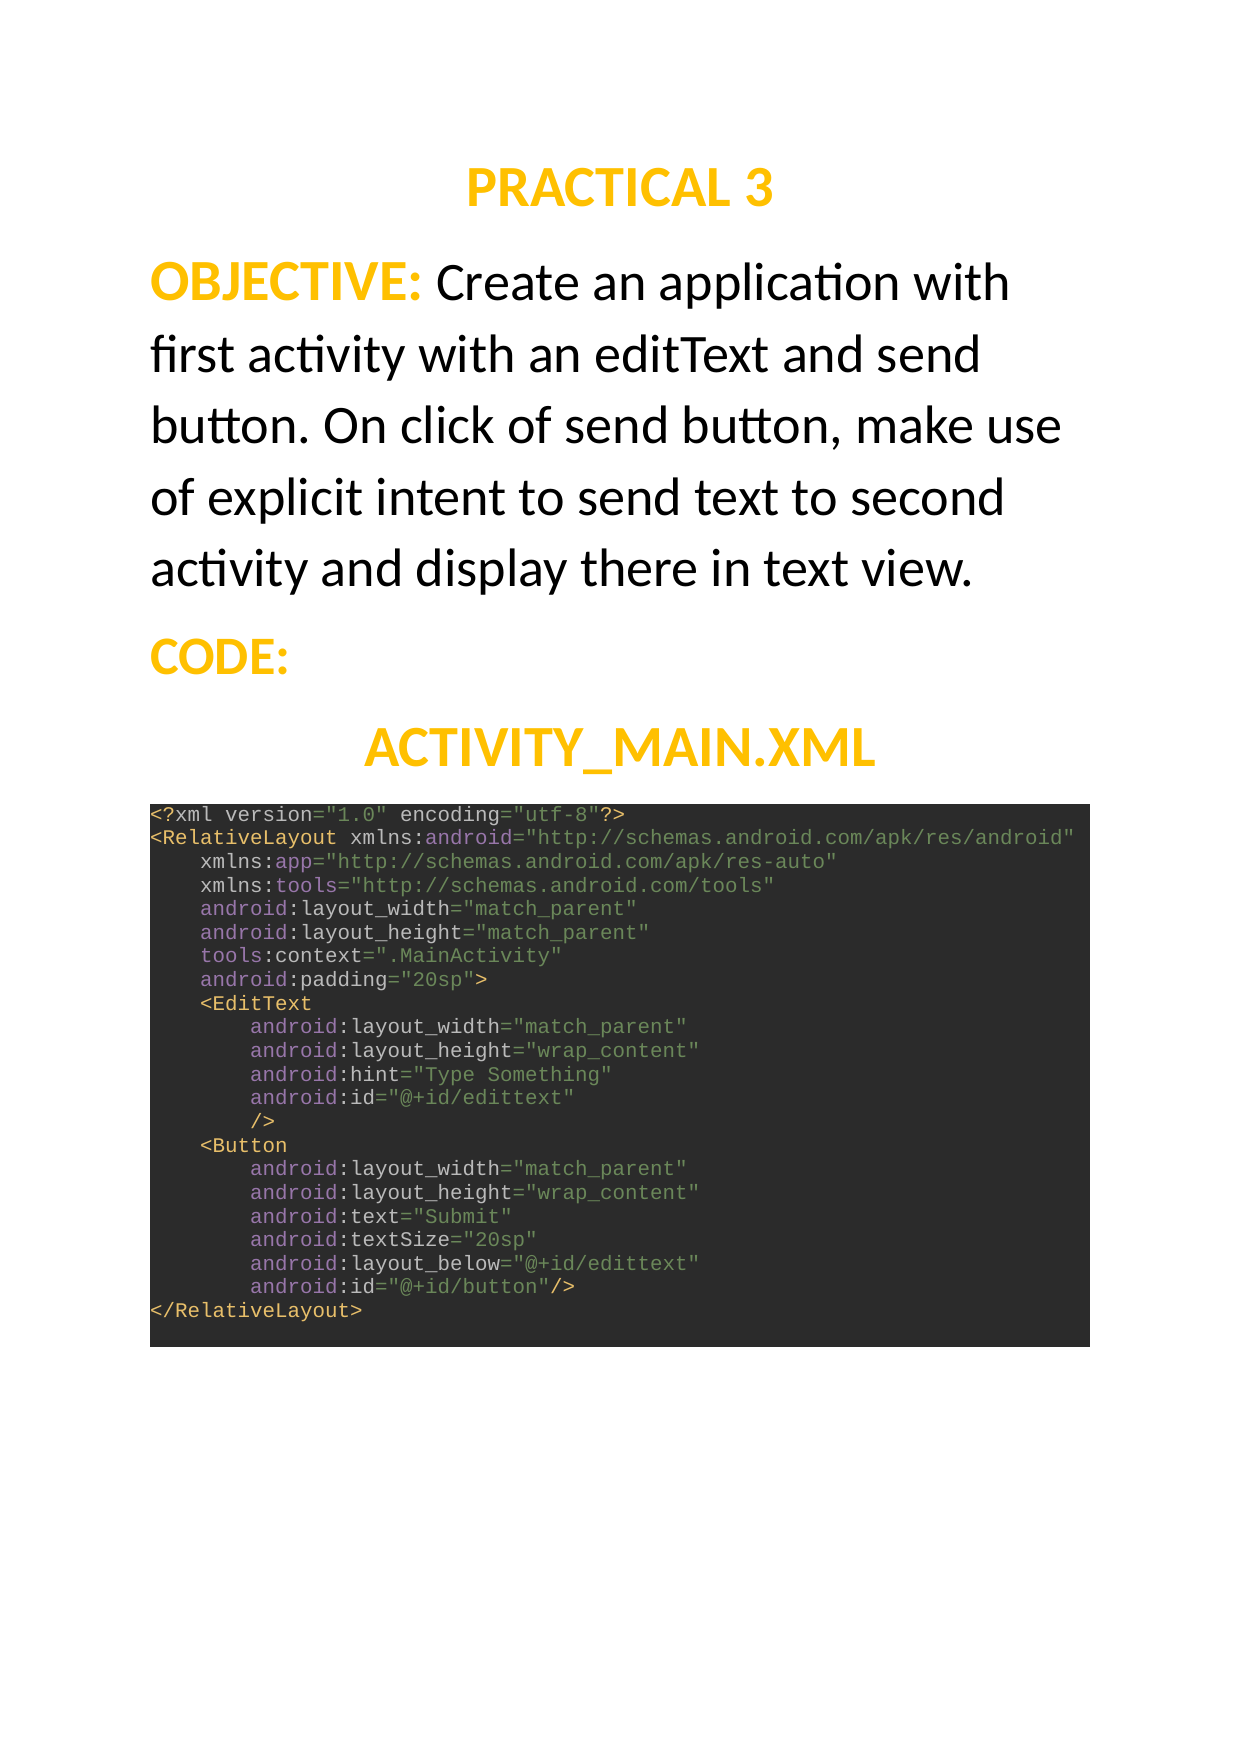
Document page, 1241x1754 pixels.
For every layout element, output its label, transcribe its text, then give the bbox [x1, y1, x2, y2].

text ACTIVITY_MAIN.XML [150, 710, 1090, 781]
text <?xml version="1.0" encoding="utf-8"?> <RelativeLayout xmlns:android="http://schemas.android.com/apk/res/android" xmlns:app="http://schemas.android.com/apk/res-auto" xmlns:tools="http://schemas.android.com/tools" android:layout_width="match_parent" android:layout_height="match_parent" tools:context=".MainActivity" android:padding="20sp"> <EditText android:layout_width="match_parent" android:layout_height="wrap_content" android:hint="Type Something" android:id="@+id/edittext" /> <Button android:layout_width="match_parent" android:layout_height="wrap_content" android:text="Submit" android:textSize="20sp" android:layout_below="@+id/edittext" android:id="@+id/button"/> </RelativeLayout> [150, 804, 1090, 1324]
text PRACTICAL 3 [150, 150, 1090, 221]
text OBJECTIVE: Create an application with first activity with an editText and send button. On click of send button, make use of explicit intent to send text to second activity and display there in text view. [150, 243, 1090, 600]
text CODE: [150, 622, 1090, 688]
